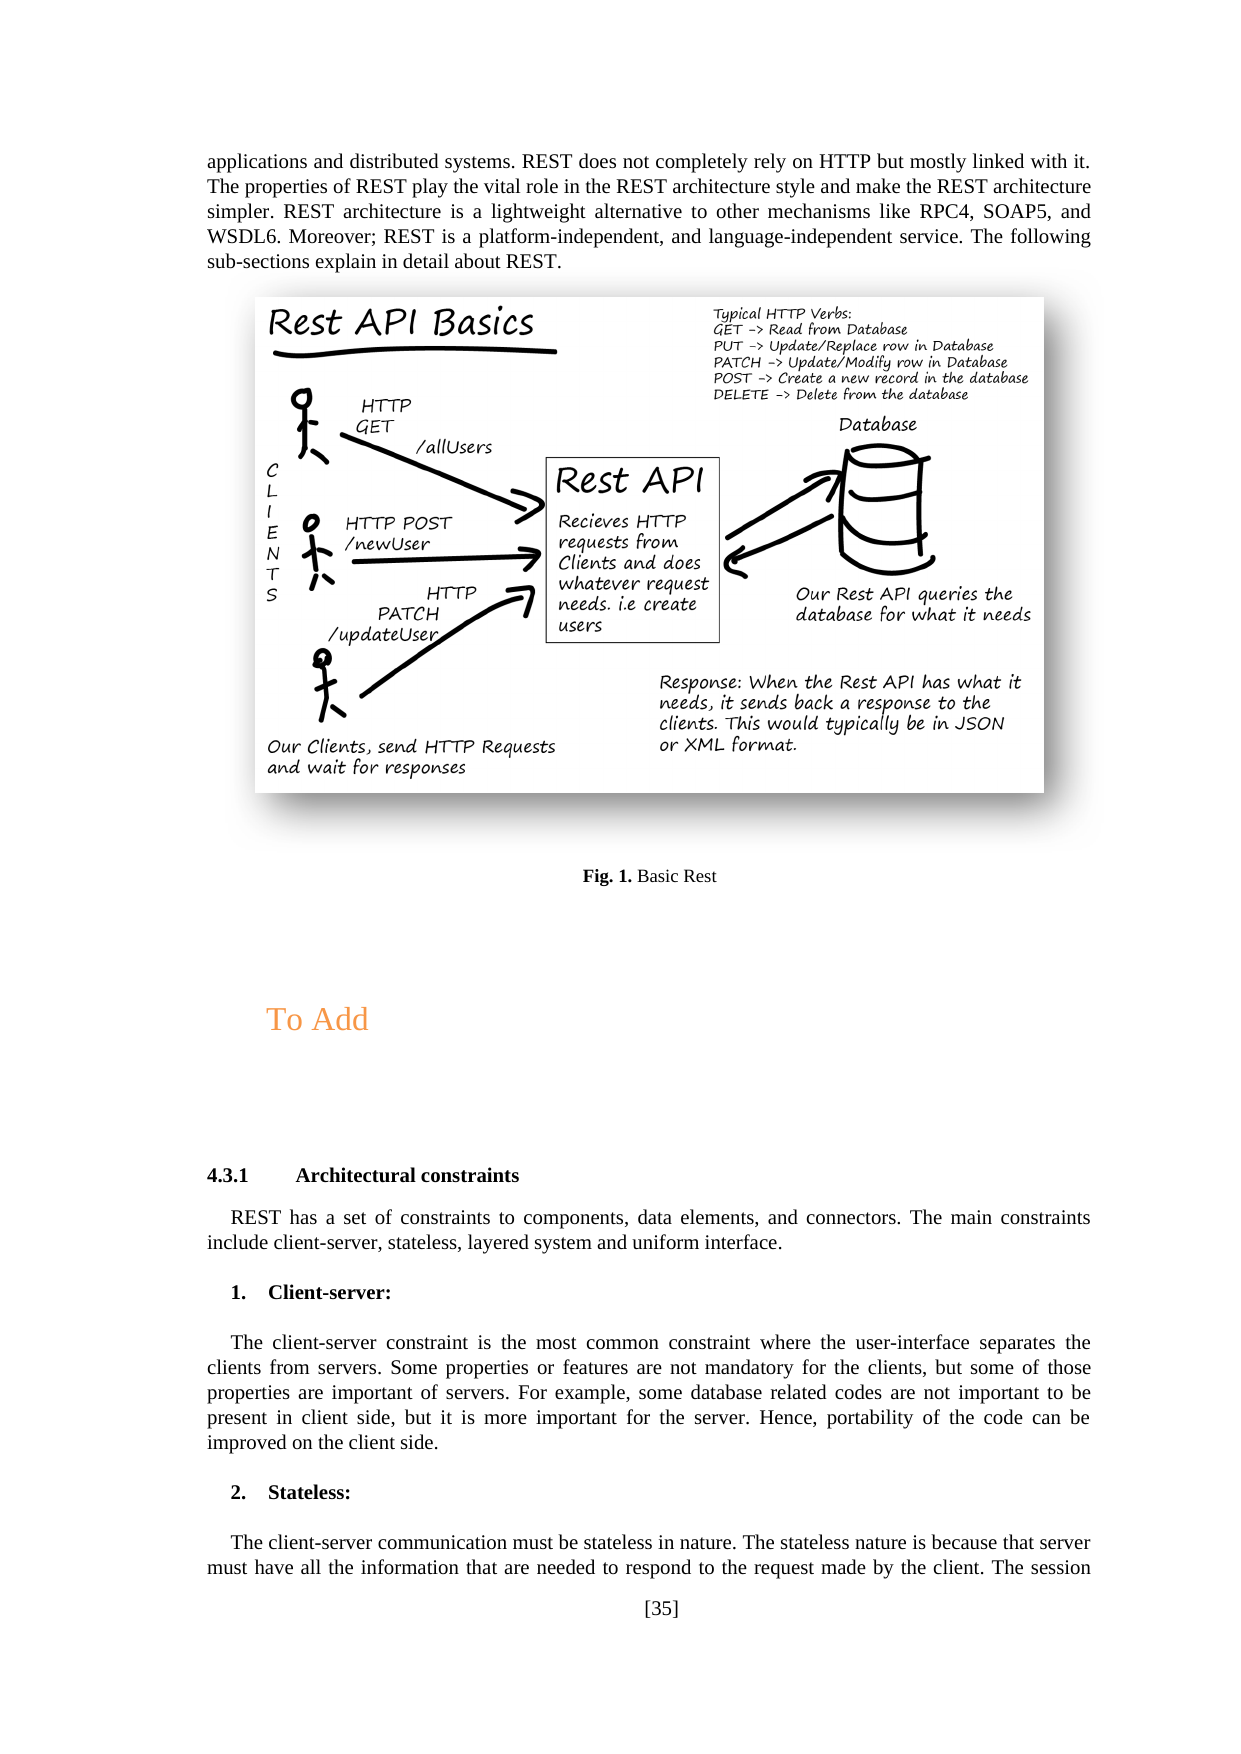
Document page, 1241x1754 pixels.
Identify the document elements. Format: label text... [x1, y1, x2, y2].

list Stateless: [230, 1479, 1092, 1504]
list Client-server: [230, 1279, 1092, 1304]
text To Add [266, 999, 1033, 1037]
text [207, 148, 1092, 273]
text The client-server constraint is the most common constraint where the user-interface separates the clients from servers. Some properties or features are not mandatory for the clients, but some of those properties are important of servers. For example, some database related codes are not important to be present in client side, but it is more important for the server. Hence, portability of the code can be improved on the client side. [207, 1329, 1092, 1454]
subtitle Architectural constraints [207, 1162, 1092, 1187]
picture [255, 297, 1044, 793]
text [207, 1529, 1092, 1579]
text REST has a set of constraints to components, data elements, and connectors. The main constraints include client-server, stateless, layered system and uniform interface. [207, 1204, 1092, 1254]
